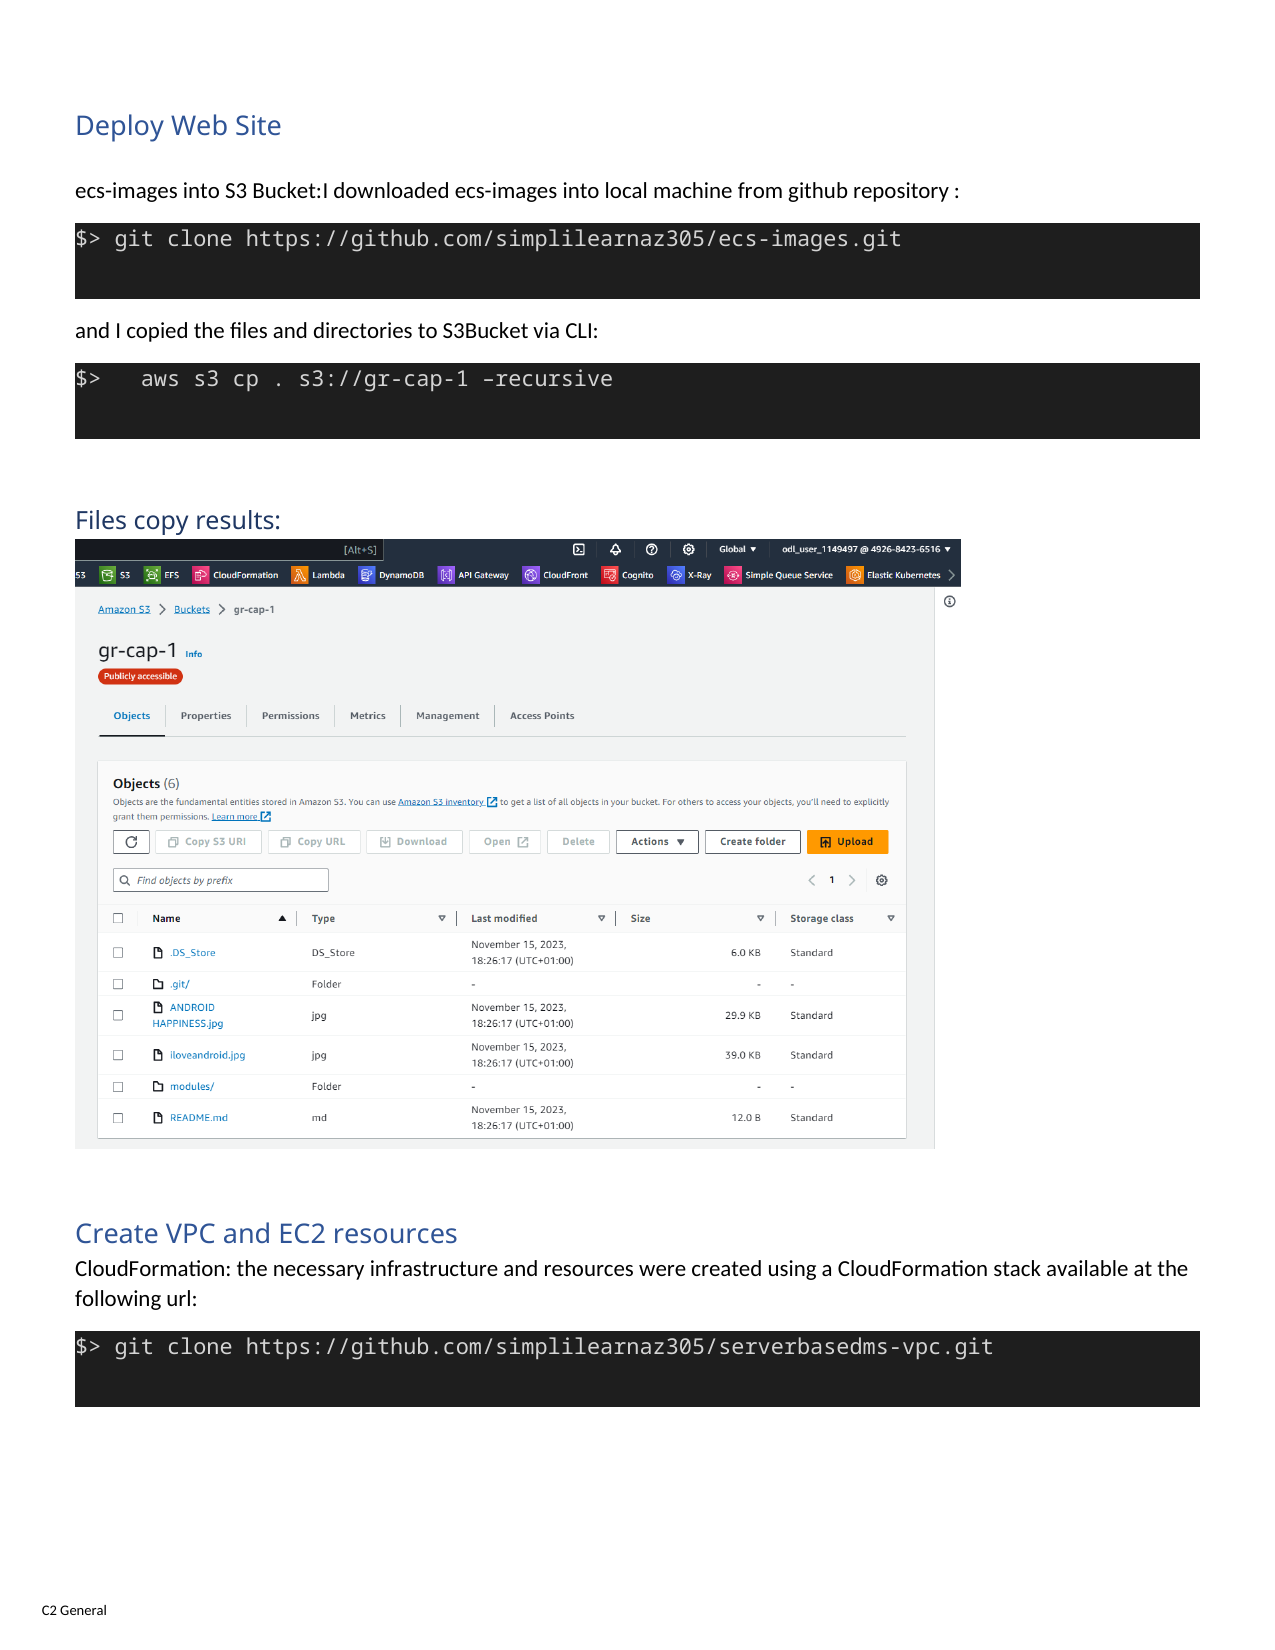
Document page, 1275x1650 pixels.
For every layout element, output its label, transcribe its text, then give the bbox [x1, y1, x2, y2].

text and I copied the files and directories to S3Bucket via CLI: [75, 316, 1200, 344]
text $> git clone https://github.com/simplilearnaz305/ecs-images.git [75, 223, 1200, 253]
subtitle Create VPC and EC2 resources [75, 1214, 1200, 1251]
subtitle Deploy Web Site [75, 106, 1200, 143]
subtitle Files copy results: [75, 502, 1200, 536]
text $> git clone https://github.com/simplilearnaz305/serverbasedms-vpc.git [75, 1331, 1200, 1361]
text $> aws s3 cp . s3://gr-cap-1 –recursive [75, 363, 1200, 392]
text ecs-images into S3 Bucket:I downloaded ecs-images into local machine from github repository : [75, 176, 1200, 204]
text CloudFormation: the necessary infrastructure and resources were created using a CloudFormation stack available at the following url: [75, 1254, 1200, 1312]
picture [75, 539, 961, 1149]
